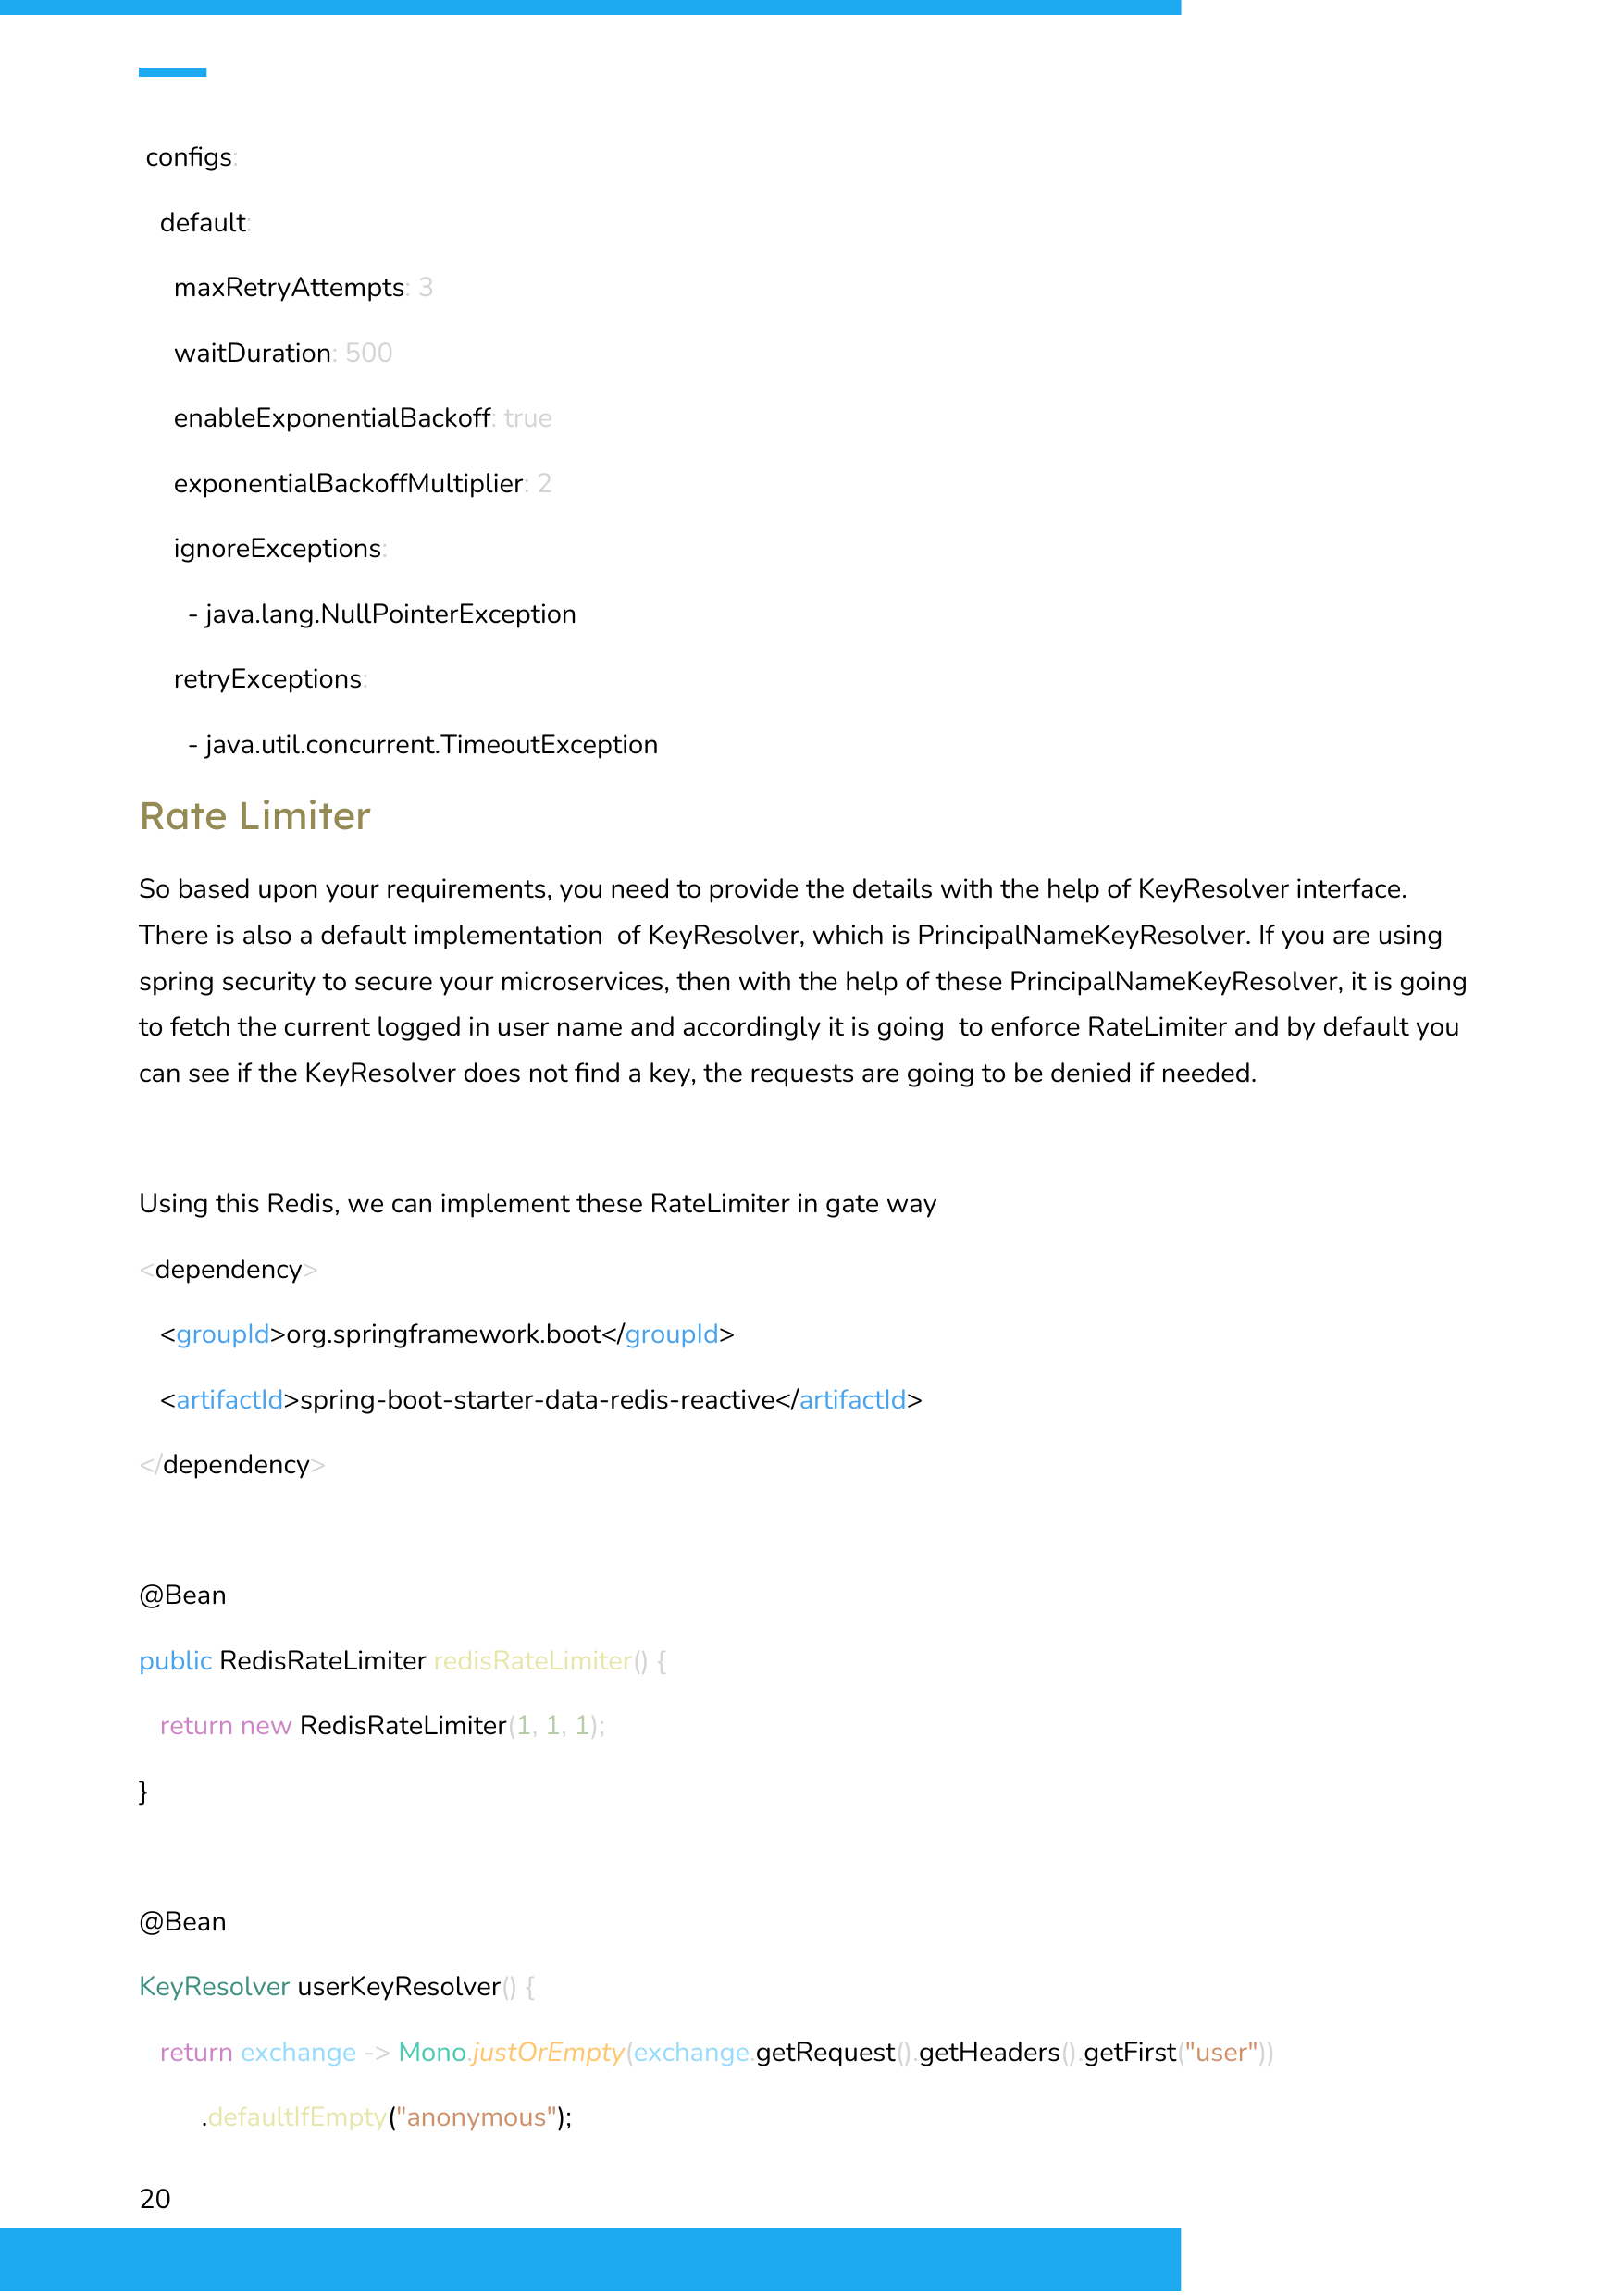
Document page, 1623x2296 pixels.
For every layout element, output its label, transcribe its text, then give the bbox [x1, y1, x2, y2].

picture [139, 68, 207, 77]
text ignoreExceptions: [139, 530, 1484, 567]
text So based upon your requirements, you need to provide the details with the help of KeyResolver interface. There is also a default implementation of KeyResolver, which is PrincipalNameKeyResolver. If you are using spring security to secure your microservices, then with the help of these PrincipalNameKeyResolver, it is going to fetch the current logged in user name and accordingly it is going to enforce RateLimiter and by default you can see if the KeyResolver does not find a key, the requests are going to be denied if needed. [139, 871, 1484, 1092]
text .defaultIfEmpty("anonymous"); [139, 2099, 1484, 2136]
text return new RedisRateLimiter(1, 1, 1); [139, 1707, 1484, 1744]
text KeyResolver userKeyResolver() { [139, 1968, 1484, 2005]
text default: [139, 205, 1484, 241]
text <dependency> [139, 1250, 1484, 1287]
text enableExponentialBackoff: true [139, 400, 1484, 437]
text public RedisRateLimiter redisRateLimiter() { [139, 1642, 1484, 1679]
picture [0, 0, 1182, 15]
subtitle Rate Limiter [139, 791, 1484, 839]
text - java.lang.NullPointerException [139, 596, 1484, 632]
text @Bean [139, 1577, 1484, 1614]
text configs: [139, 139, 1484, 176]
picture [0, 2228, 1182, 2291]
text maxRetryAttempts: 3 [139, 269, 1484, 306]
text Using this Redis, we can implement these RateLimiter in gate way [139, 1185, 1484, 1222]
text return exchange -> Mono.justOrEmpty(exchange.getRequest().getHeaders().getFirst("user")) [139, 2034, 1484, 2070]
text waitDuration: 500 [139, 335, 1484, 371]
text exponentialBackoffMultiplier: 2 [139, 465, 1484, 502]
text </dependency> [139, 1446, 1484, 1483]
text } [139, 1773, 1484, 1809]
text retryExceptions: [139, 661, 1484, 698]
text @Bean [139, 1904, 1484, 1940]
text - java.util.concurrent.TimeoutException [139, 726, 1484, 763]
text <groupId>org.springframework.boot</groupId> [139, 1316, 1484, 1353]
text <artifactId>spring-boot-starter-data-redis-reactive</artifactId> [139, 1381, 1484, 1418]
